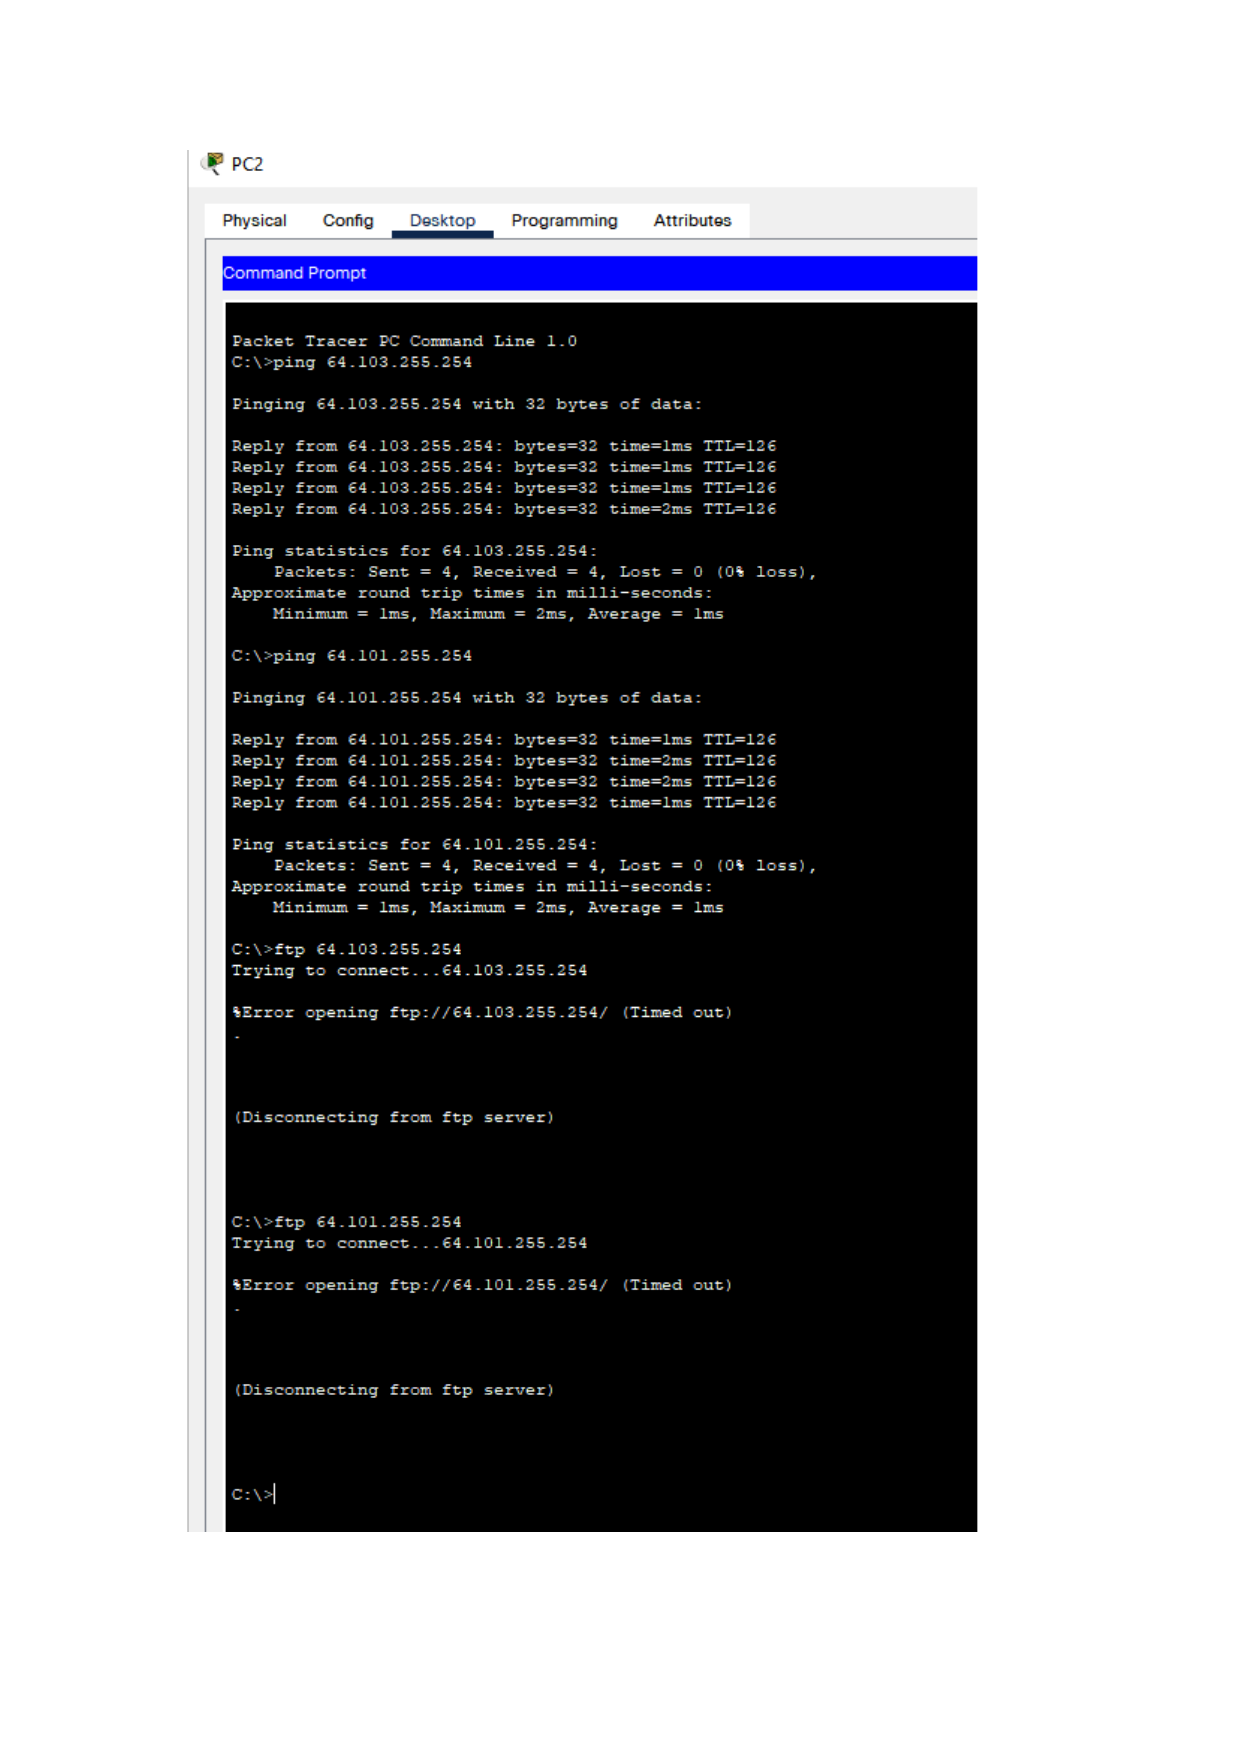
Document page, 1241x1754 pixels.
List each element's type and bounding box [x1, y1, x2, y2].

picture [187, 150, 978, 1532]
